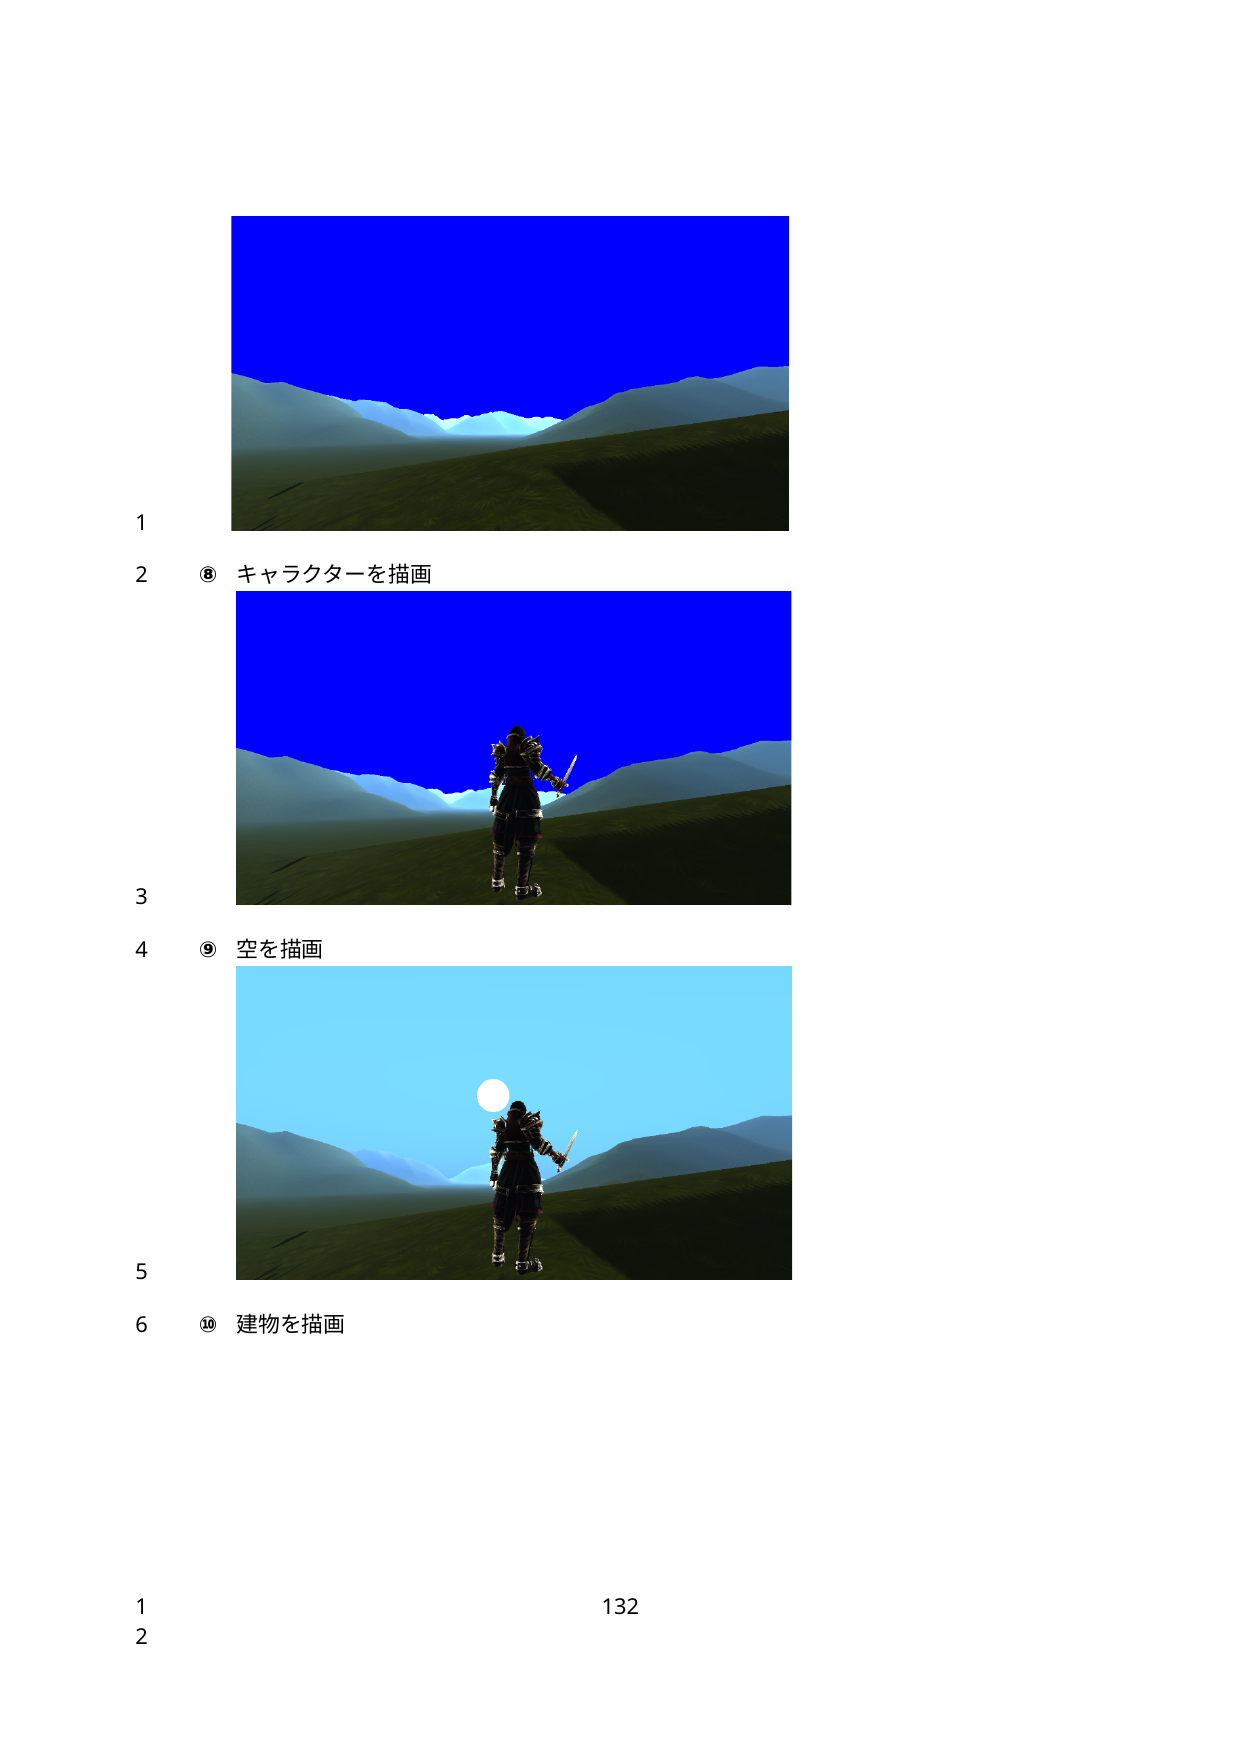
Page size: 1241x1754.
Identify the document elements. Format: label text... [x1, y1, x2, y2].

list 空を描画 [198, 929, 1063, 967]
picture [236, 591, 792, 905]
list キャラクターを描画 [198, 554, 1063, 592]
picture [231, 216, 789, 531]
picture [236, 966, 793, 1280]
list 建物を描画 [198, 1304, 1063, 1342]
